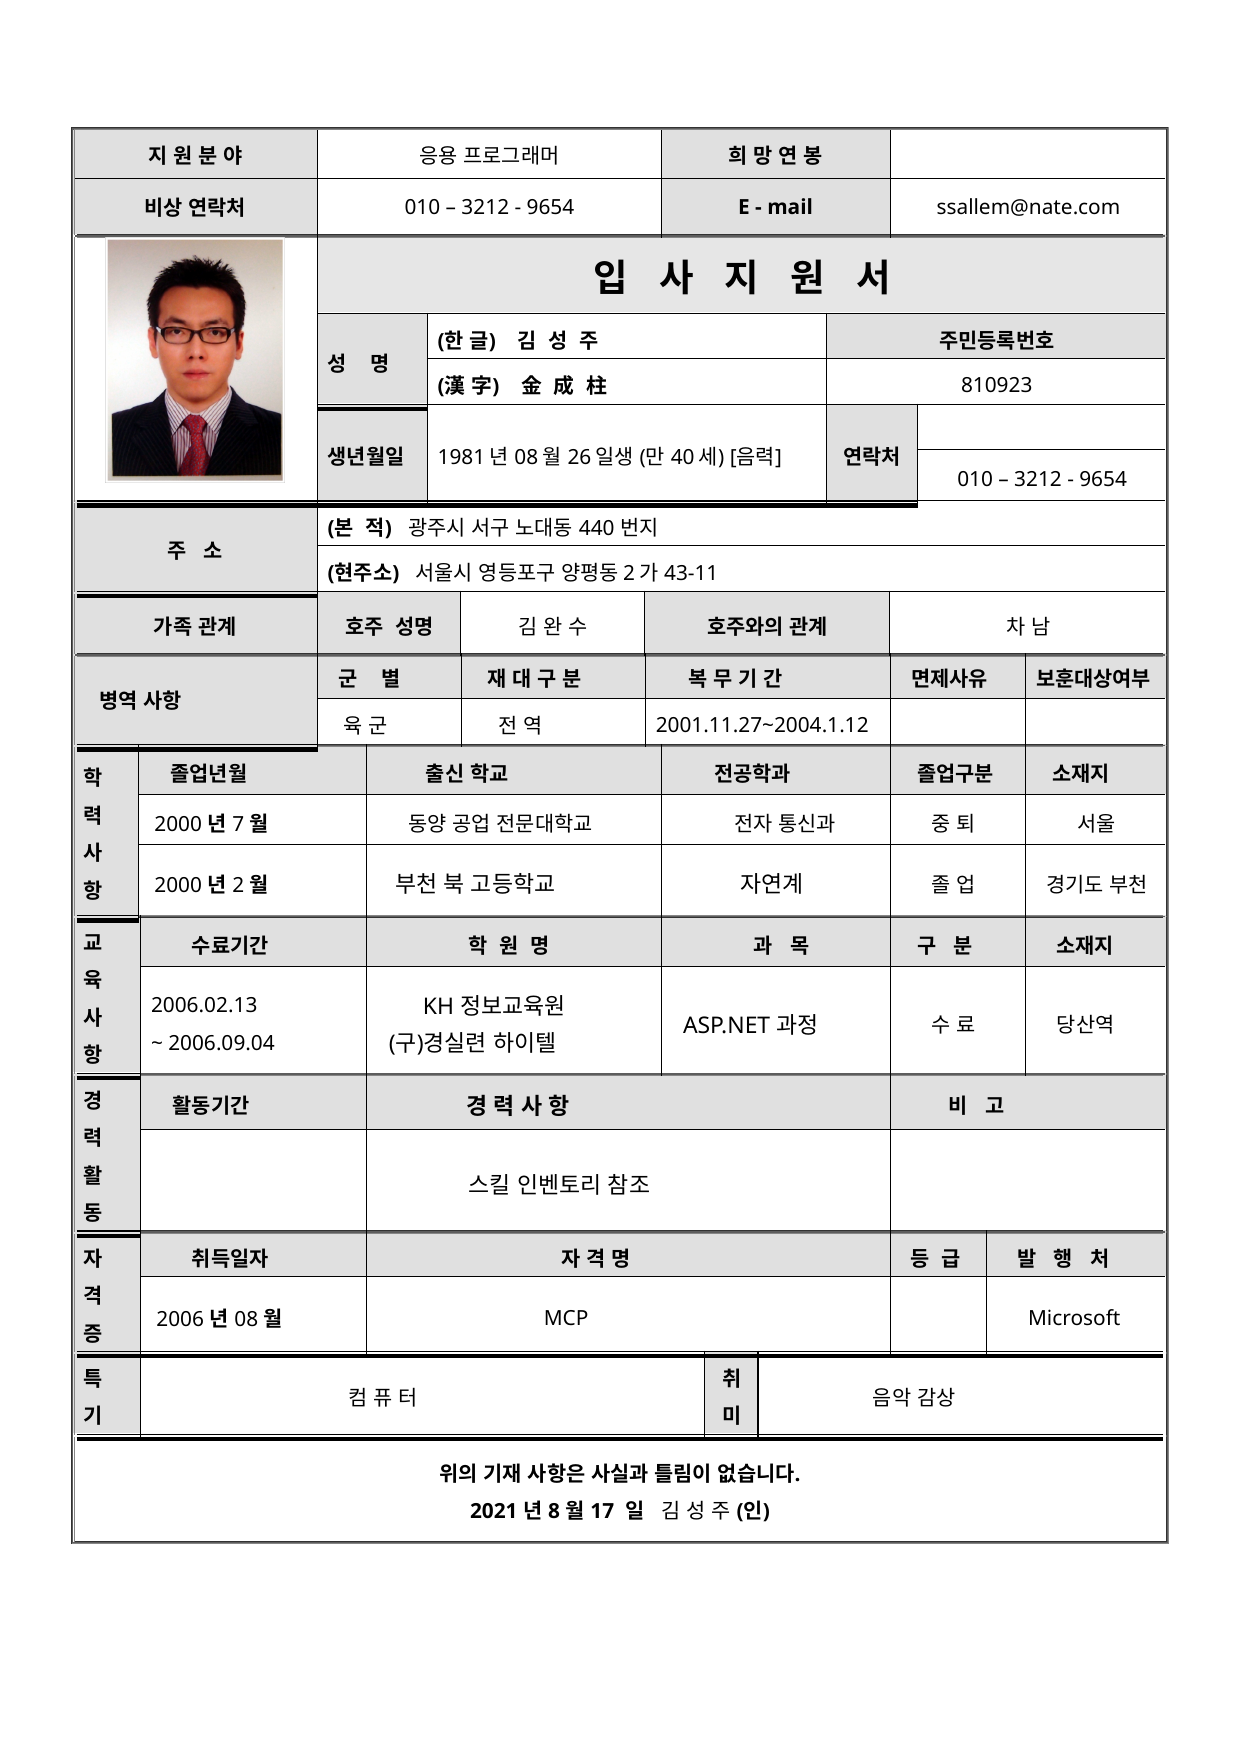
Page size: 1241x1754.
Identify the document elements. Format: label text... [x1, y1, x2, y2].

table_cell 위의 기재 사항은 사실과 틀림이 없습니다. 2021 년 8 월 17 일 김 성 주 (인) [73, 1434, 1166, 1541]
table_cell 2006 년 08 월 [141, 1277, 366, 1351]
table_cell 수 료 [891, 967, 1025, 1072]
table_cell 보훈대상여부 [1026, 653, 1166, 698]
table_cell 차 남 [890, 591, 1166, 653]
table_cell 취 미 [705, 1358, 757, 1433]
table_cell 졸 업 [891, 845, 1025, 915]
table_cell 자 격 명 [367, 1234, 890, 1276]
table_cell [141, 1130, 366, 1230]
table_cell 경 력 사 항 [367, 1076, 890, 1129]
table_cell 010 – 3212 - 9654 [318, 179, 661, 234]
table_cell 1981년 08월 26일생 (만 40세) [음력] [428, 405, 826, 500]
table_cell MCP [367, 1277, 890, 1351]
table_cell KH 정보교육원 (구)경실련 하이텔 [367, 967, 661, 1072]
table_cell 성 명 [318, 314, 427, 403]
table_cell 음악 감상 [759, 1351, 1166, 1433]
table_cell 연락처 [827, 405, 917, 500]
table_cell [891, 1129, 1166, 1230]
table_cell 2000 년 2 월 [139, 845, 366, 915]
table_cell 2000 년 7 월 [139, 795, 366, 844]
table_cell 중 퇴 [891, 795, 1025, 844]
table_cell 전자 통신과 [662, 795, 890, 844]
table_cell 호주 성명 [318, 592, 460, 653]
table_header 응용 프로그래머 [318, 130, 661, 178]
table_cell 병역 사항 [75, 656, 317, 744]
table_cell 졸업년월 [139, 747, 366, 794]
table_cell 부천 북 고등학교 [367, 845, 661, 915]
table_cell 전공학과 [662, 747, 890, 794]
table_cell 발 행 처 [987, 1230, 1166, 1276]
table_cell 소재지 [1026, 915, 1166, 966]
table_cell 810923 [827, 358, 1166, 403]
table_cell 010 – 3212 - 9654 [918, 449, 1166, 500]
table_cell 서울 [1026, 794, 1166, 844]
picture [105, 237, 285, 483]
table_cell 컴 퓨 터 [141, 1358, 704, 1433]
table_header 희 망 연 봉 [662, 130, 890, 178]
table_cell 구 분 [891, 918, 1025, 966]
table_cell 자 격 증 [73, 1230, 140, 1351]
table_cell ssallem@nate.com [891, 178, 1166, 234]
table_cell Microsoft [987, 1276, 1166, 1351]
table_cell [75, 237, 317, 500]
table_cell 졸업구분 [891, 747, 1025, 794]
table_cell (한 글) 김 성 주 [428, 314, 826, 358]
table_cell 면제사유 [891, 657, 1025, 698]
table_cell ASP.NET 과정 [662, 967, 890, 1072]
table_cell [891, 699, 1025, 744]
table_cell 김 완 수 [461, 592, 644, 653]
table_cell (漢 字) 金 成 柱 [428, 359, 826, 403]
table_cell 경 력 활 동 [73, 1073, 140, 1230]
table_cell 스킬 인벤토리 참조 [367, 1130, 890, 1230]
table_cell 육 군 [318, 699, 461, 744]
table_cell [918, 404, 1166, 449]
table_cell 학 력 사 항 [73, 744, 138, 915]
table_cell 과 목 [662, 918, 890, 966]
table_cell 소재지 [1026, 744, 1166, 794]
table_cell 당산역 [1026, 966, 1166, 1072]
table_cell 등 급 [891, 1234, 986, 1276]
table_cell 학 원 명 [367, 918, 661, 966]
table_header 지 원 분 야 [75, 130, 317, 178]
table_cell 복 무 기 간 [646, 657, 890, 698]
table_cell 수료기간 [141, 918, 366, 966]
table_cell 비 고 [891, 1073, 1166, 1129]
table_cell 호주와의 관계 [645, 592, 889, 653]
table_header [891, 130, 1166, 178]
table_cell (본 적) [318, 500, 1166, 545]
table_cell 특 기 [73, 1351, 140, 1433]
table_cell 비상 연락처 [75, 179, 317, 234]
table_cell ~ [141, 967, 366, 1072]
table_cell 동양 공업 전문대학교 [367, 795, 661, 844]
table_cell 활동기간 [141, 1076, 366, 1129]
table_cell 교 육 사 항 [73, 915, 140, 1072]
table_cell ~ [646, 699, 890, 744]
table_cell 출신 학교 [367, 747, 661, 794]
table_cell 재 대 구 분 [462, 657, 645, 698]
table_cell [891, 1277, 986, 1351]
table_cell 자연계 [662, 845, 890, 915]
table_cell 주민등록번호 [827, 313, 1166, 358]
table_cell [1026, 698, 1166, 744]
table_cell 가족 관계 [73, 591, 317, 653]
table_cell E - mail [662, 179, 890, 234]
table_cell (현주소) 서울시 영등포구 양평동2가 43-11 [318, 545, 1166, 591]
table_cell 취득일자 [141, 1234, 366, 1276]
table_cell 전 역 [462, 699, 645, 744]
table_cell 군 별 [318, 657, 461, 698]
table_cell 생년월일 [318, 411, 427, 500]
table_cell 경기도 부천 [1026, 844, 1166, 915]
table_cell 입 사 지 원 서 [318, 234, 1166, 312]
table_cell 주 소 [73, 500, 317, 591]
